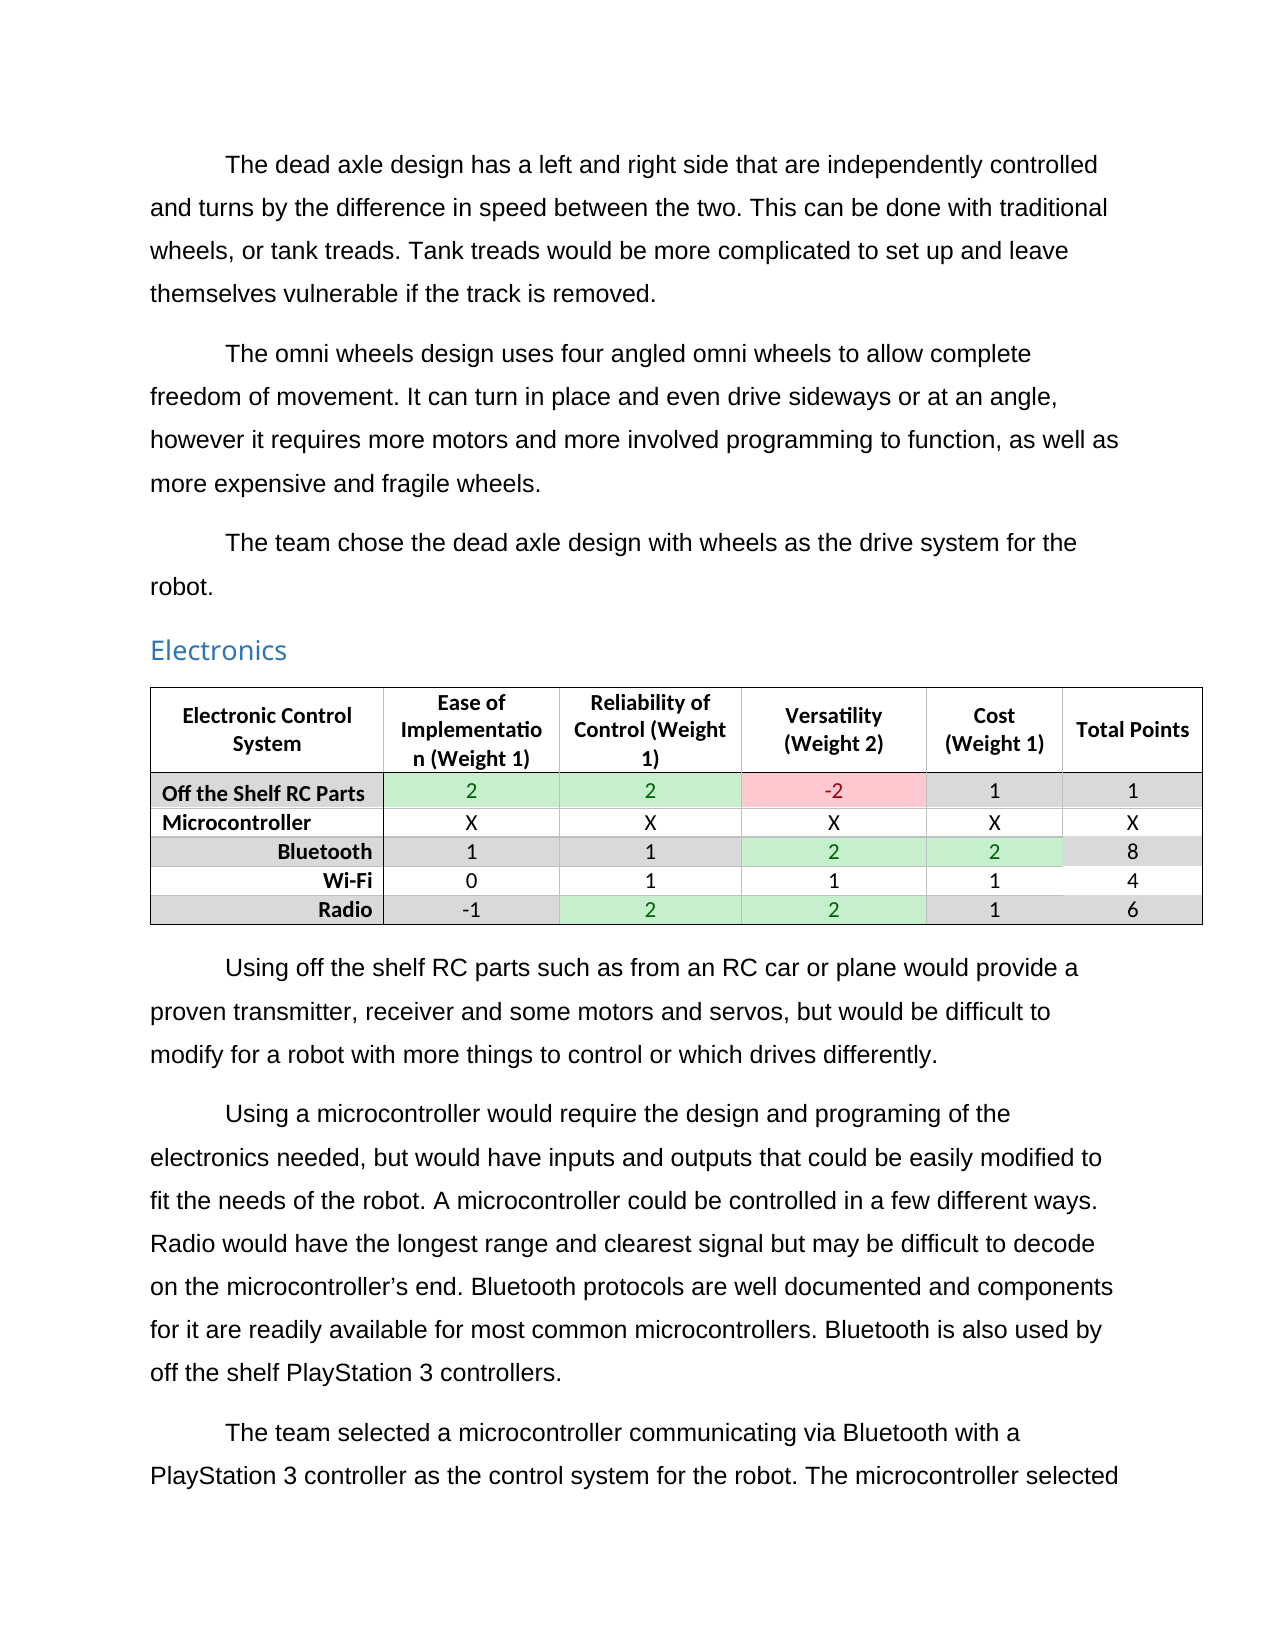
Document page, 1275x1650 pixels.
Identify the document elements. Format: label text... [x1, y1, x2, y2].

table_cell 8 [1063, 836, 1202, 866]
table_header Cost (Weight 1) [927, 688, 1062, 772]
table_cell X [1063, 809, 1202, 836]
table_header Reliability of Control (Weight 1) [560, 688, 741, 772]
table_cell X [560, 809, 741, 836]
table_cell 1 [927, 867, 1063, 894]
table_cell Wi-Fi [151, 867, 383, 894]
table_cell Radio [151, 896, 383, 924]
table_cell 0 [384, 867, 559, 894]
text The dead axle design has a left and right side that are independently controlled and turns by the difference in speed between the two. This can be done with traditional wheels, or tank treads. Tank treads would be more complicated to set up and leave themselves vulnerable if the track is removed. [150, 150, 1125, 308]
table_header Total Points [1063, 688, 1202, 772]
table_cell Microcontroller [151, 809, 383, 836]
text The team chose the dead axle design with wheels as the drive system for the robot. [150, 528, 1125, 600]
table_cell 2 [742, 896, 926, 924]
table_cell 1 [384, 838, 559, 866]
table_cell 2 [560, 896, 741, 924]
table_cell 1 [742, 867, 926, 894]
table_cell X [384, 809, 559, 836]
text The omni wheels design uses four angled omni wheels to allow complete freedom of movement. It can turn in place and even drive sideways or at an angle, however it requires more motors and more involved programming to function, as well as more expensive and fragile wheels. [150, 339, 1125, 497]
table_header Ease of Implementation (Weight 1) [384, 688, 559, 772]
table_cell 2 [384, 773, 559, 807]
table_cell 2 [560, 773, 741, 807]
table_cell 1 [927, 896, 1063, 924]
table_header Versatility (Weight 2) [742, 688, 926, 772]
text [150, 1418, 1125, 1490]
table_cell 1 [1063, 773, 1202, 807]
text Using off the shelf RC parts such as from an RC car or plane would provide a proven transmitter, receiver and some motors and servos, but would be difficult to modify for a robot with more things to control or which drives differently. [150, 953, 1125, 1068]
table_cell Off the Shelf RC Parts [151, 773, 383, 807]
table_cell 1 [927, 773, 1062, 807]
subtitle Electronics [150, 631, 1125, 668]
table_cell 4 [1063, 866, 1202, 894]
table_cell 2 [927, 838, 1063, 866]
table_cell -2 [742, 773, 926, 807]
text Using a microcontroller would require the design and programing of the electronics needed, but would have inputs and outputs that could be easily modified to fit the needs of the robot. A microcontroller could be controlled in a few different ways. Radio would have the longest range and clearest signal but may be difficult to decode on the microcontroller’s end. Bluetooth protocols are well documented and components for it are readily available for most common microcontrollers. Bluetooth is also used by off the shelf PlayStation 3 controllers. [150, 1099, 1125, 1387]
table_cell -1 [384, 896, 559, 924]
table_cell 1 [560, 838, 741, 866]
table_cell 2 [742, 838, 926, 866]
table_cell 1 [560, 867, 741, 894]
table_cell X [927, 809, 1062, 836]
table_cell X [742, 809, 926, 836]
table_cell Bluetooth [151, 838, 383, 866]
table_cell 6 [1063, 895, 1202, 924]
table_header Electronic Control System [151, 688, 383, 772]
